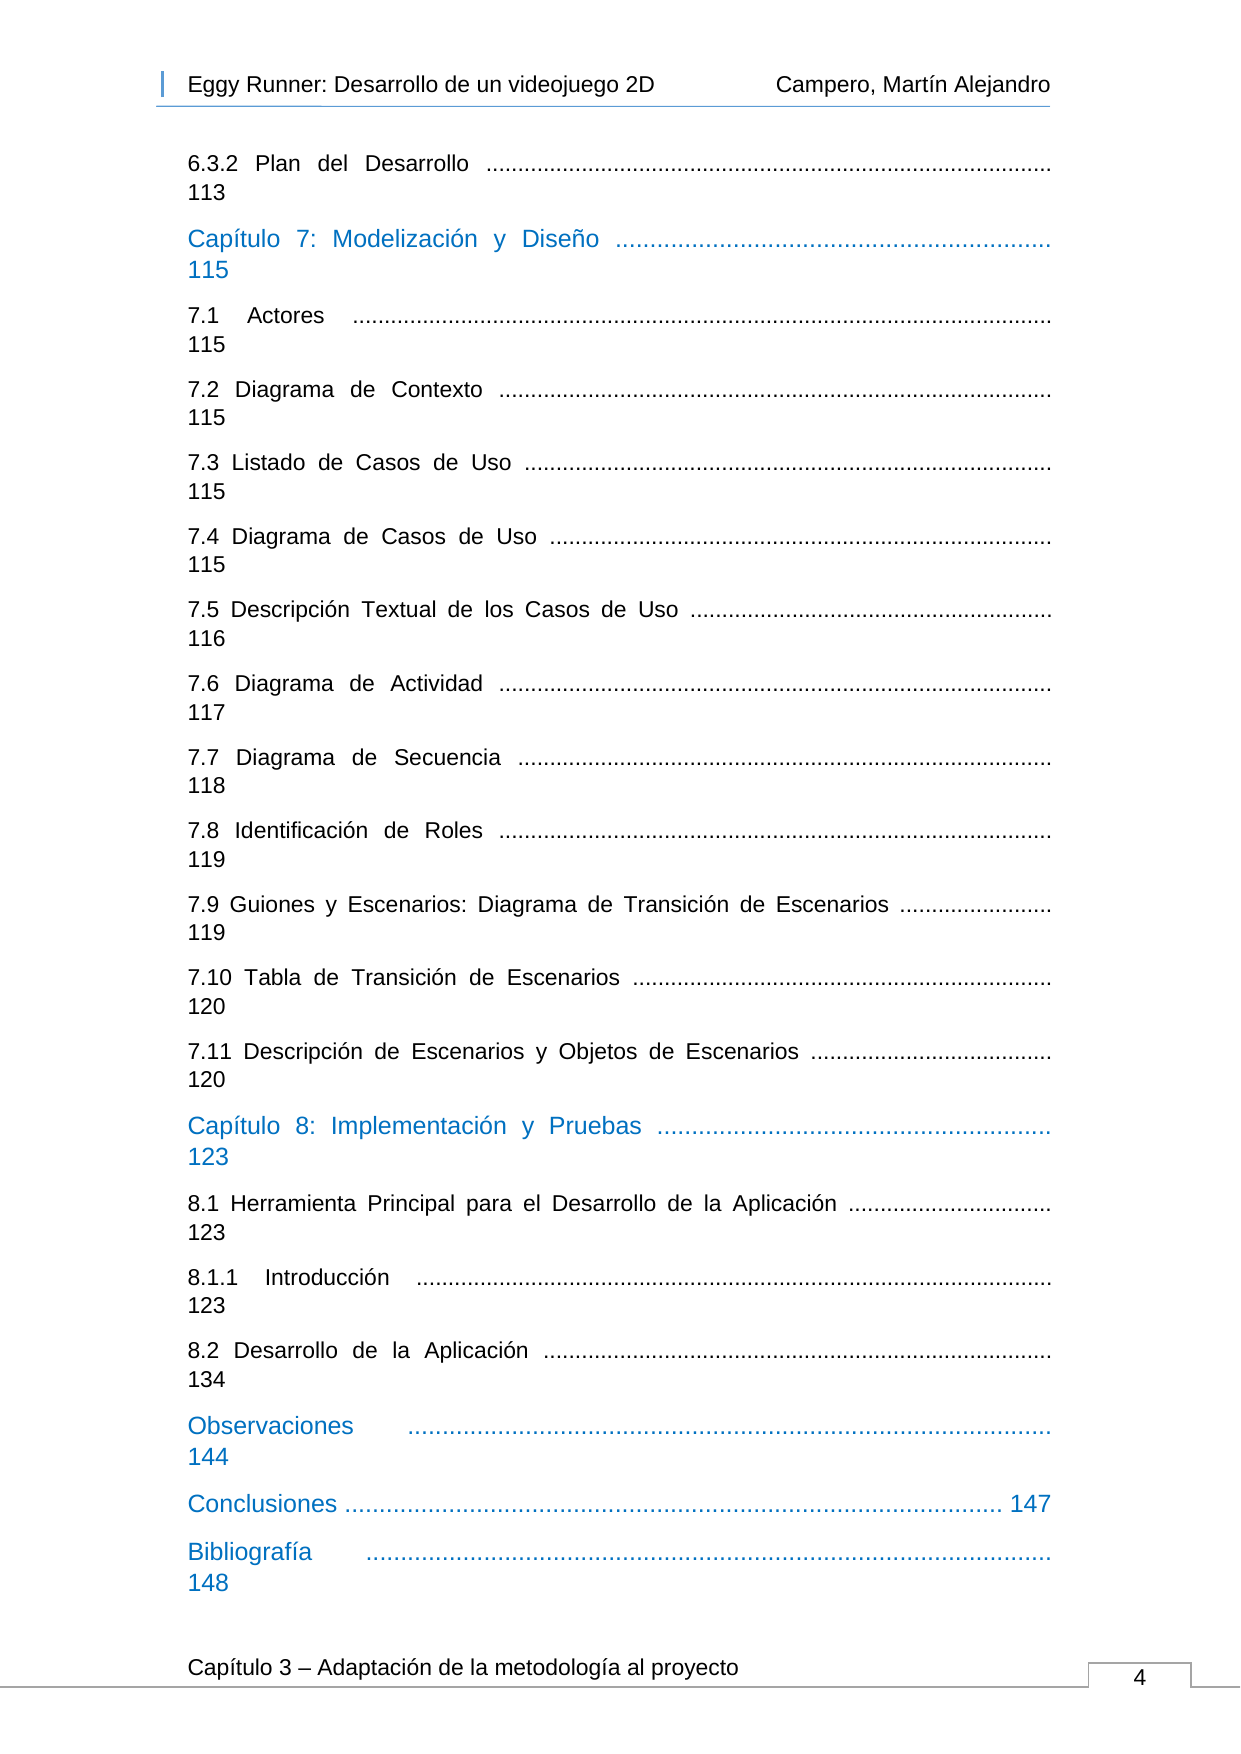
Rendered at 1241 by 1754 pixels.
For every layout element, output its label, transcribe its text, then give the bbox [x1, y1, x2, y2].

text Capítulo 7: Modelización y Diseño ............................................................... 115 [187, 223, 1053, 283]
text Bibliografía ................................................................................................... 148 [187, 1537, 1053, 1597]
text Conclusiones ............................................................................................... 147 [187, 1489, 1053, 1518]
text 8.1 Herramienta Principal para el Desarrollo de la Aplicación ................................ 123 [187, 1190, 1053, 1245]
text 7.11 Descripción de Escenarios y Objetos de Escenarios ...................................... 120 [187, 1038, 1053, 1092]
text 7.4 Diagrama de Casos de Uso ............................................................................... 115 [187, 523, 1053, 578]
text 7.5 Descripción Textual de los Casos de Uso ......................................................... 116 [187, 596, 1053, 651]
text 7.7 Diagrama de Secuencia .................................................................................... 118 [187, 743, 1053, 798]
text Observaciones ............................................................................................. 144 [187, 1411, 1053, 1470]
text 7.9 Guiones y Escenarios: Diagrama de Transición de Escenarios ........................ 119 [187, 891, 1053, 945]
text 6.3.2 Plan del Desarrollo ......................................................................................... 113 [187, 150, 1053, 205]
text Capítulo 8: Implementación y Pruebas ......................................................... 123 [187, 1111, 1053, 1171]
text 7.8 Identificación de Roles ....................................................................................... 119 [187, 817, 1053, 872]
text 8.1.1 Introducción .................................................................................................... 123 [187, 1263, 1053, 1318]
text 7.6 Diagrama de Actividad ....................................................................................... 117 [187, 670, 1053, 725]
text 8.2 Desarrollo de la Aplicación ................................................................................ 134 [187, 1337, 1053, 1392]
text 7.1 Actores .............................................................................................................. 115 [187, 302, 1053, 357]
text 7.2 Diagrama de Contexto ....................................................................................... 115 [187, 376, 1053, 431]
text 7.3 Listado de Casos de Uso ................................................................................... 115 [187, 449, 1053, 504]
text 7.10 Tabla de Transición de Escenarios .................................................................. 120 [187, 964, 1053, 1019]
